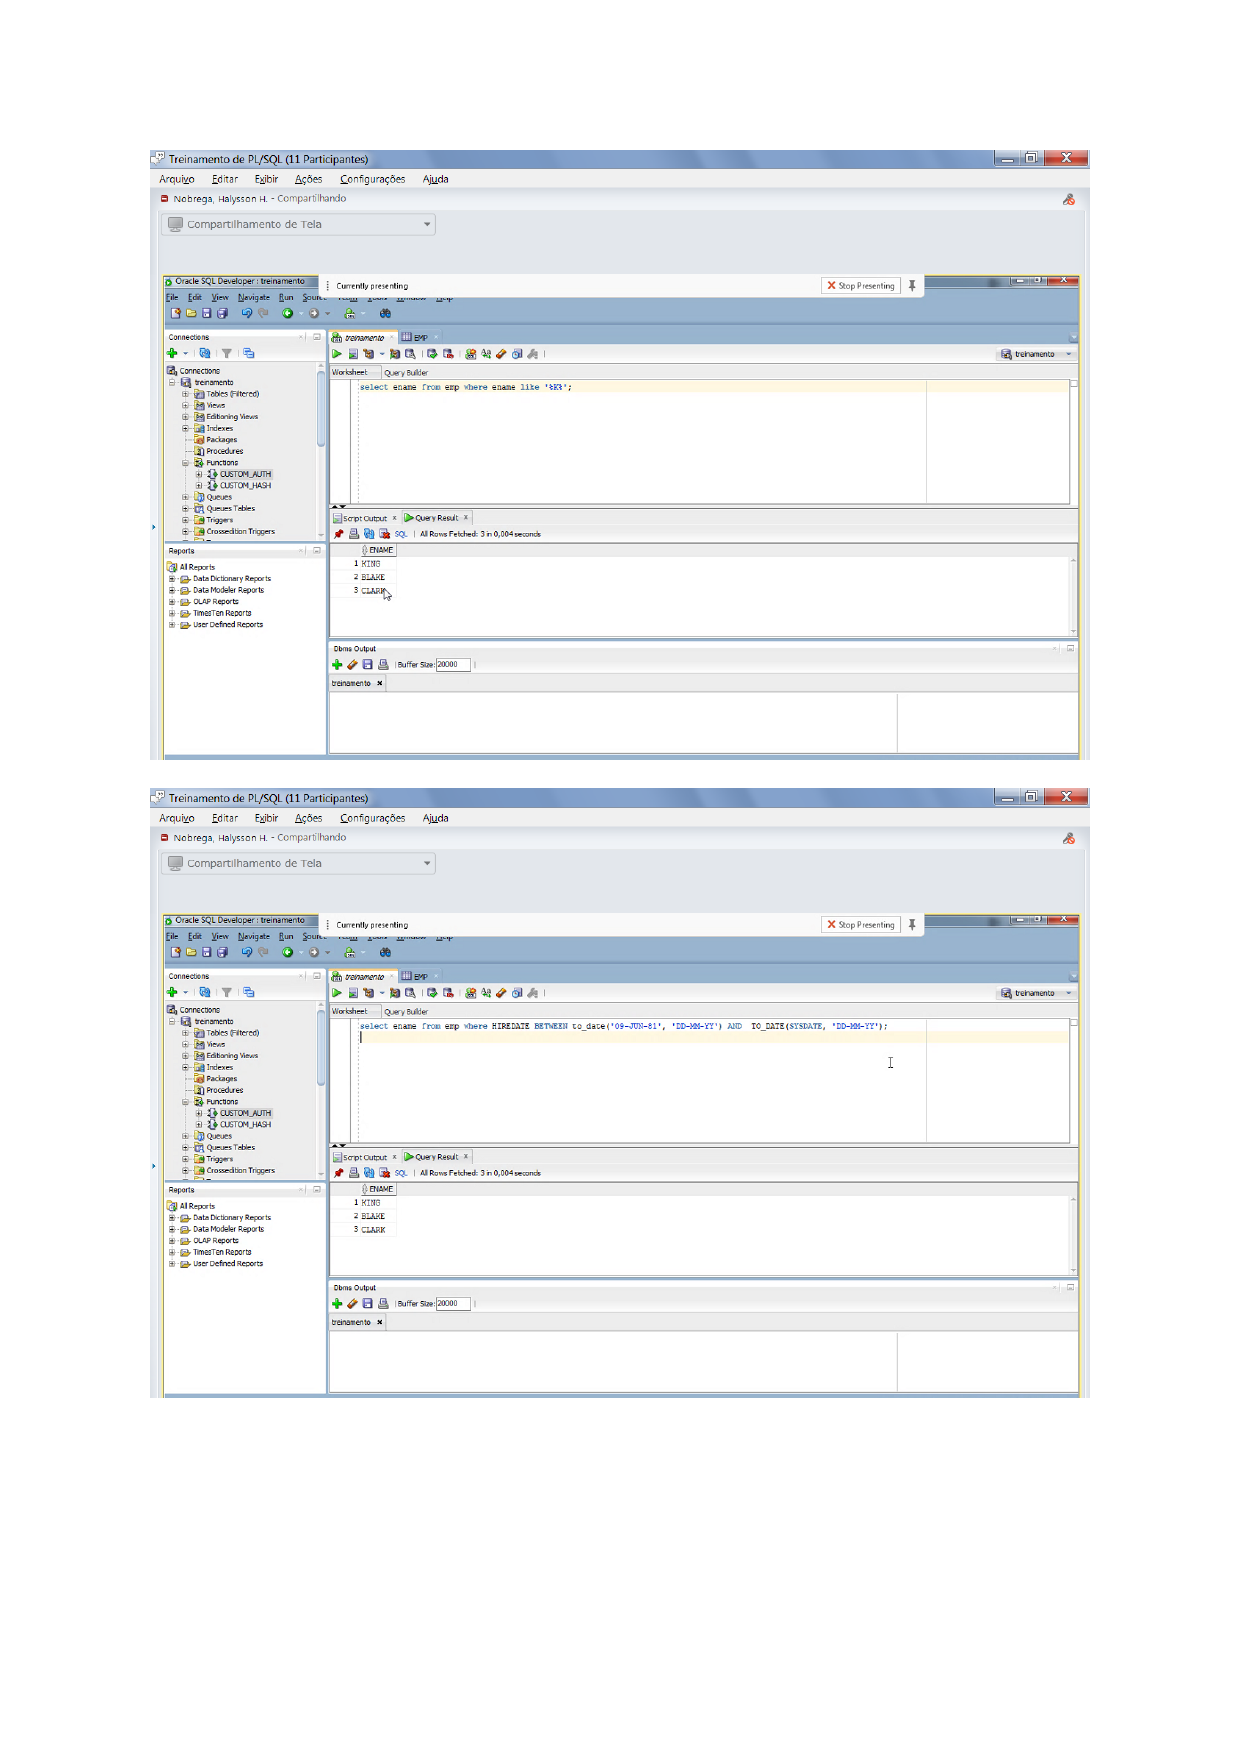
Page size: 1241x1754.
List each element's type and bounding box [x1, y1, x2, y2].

picture [150, 150, 1090, 760]
picture [150, 788, 1090, 1398]
